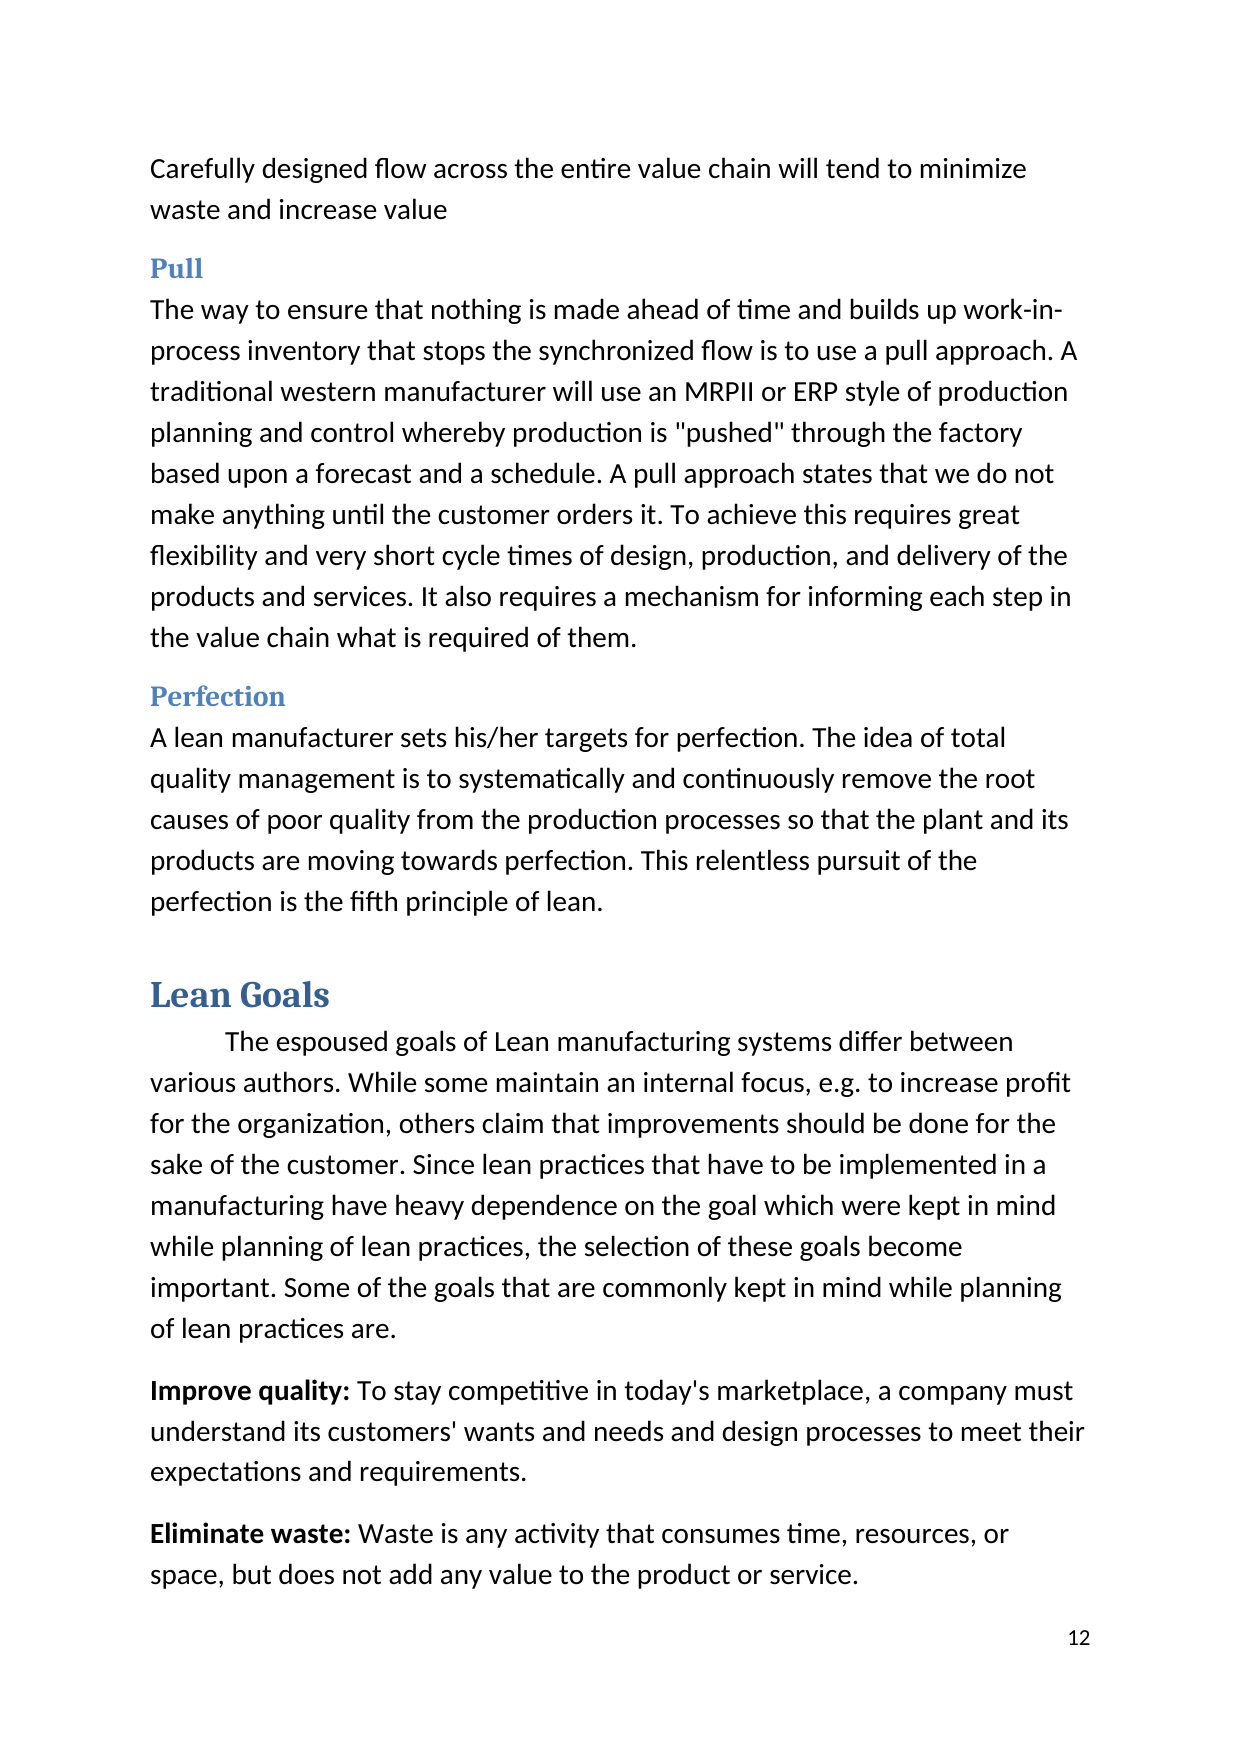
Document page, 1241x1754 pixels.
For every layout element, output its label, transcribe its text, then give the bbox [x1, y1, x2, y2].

subtitle Perfection [150, 681, 1090, 714]
text The way to ensure that nothing is made ahead of time and builds up work-in-process inventory that stops the synchronized flow is to use a pull approach. A traditional western manufacturer will use an MRPII or ERP style of production planning and control whereby production is "pushed" through the factory based upon a forecast and a schedule. A pull approach states that we do not make anything until the customer orders it. To achieve this requires great flexibility and very short cycle times of design, production, and delivery of the products and services. It also requires a mechanism for informing each step in the value chain what is required of them. [150, 291, 1090, 654]
text The espoused goals of Lean manufacturing systems differ between various authors. While some maintain an internal focus, e.g. to increase profit for the organization, others claim that improvements should be done for the sake of the customer. Since lean practices that have to be implemented in a manufacturing have heavy dependence on the goal which were kept in mind while planning of lean practices, the selection of these goals become important. Some of the goals that are commonly kept in mind while planning of lean practices are. [150, 1023, 1090, 1346]
text Eliminate waste: Waste is any activity that consumes time, resources, or space, but does not add any value to the product or service. [150, 1515, 1090, 1592]
subtitle Lean Goals [150, 974, 1090, 1017]
text Improve quality: To stay competitive in today's marketplace, a company must understand its customers' wants and needs and design processes to meet their expectations and requirements. [150, 1372, 1090, 1489]
text A lean manufacturer sets his/her targets for perfection. The idea of total quality management is to systematically and continuously remove the root causes of poor quality from the production processes so that the plant and its products are moving towards perfection. This relentless pursuit of the perfection is the fifth principle of lean. [150, 719, 1090, 918]
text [150, 150, 1090, 227]
subtitle Pull [150, 253, 1090, 286]
